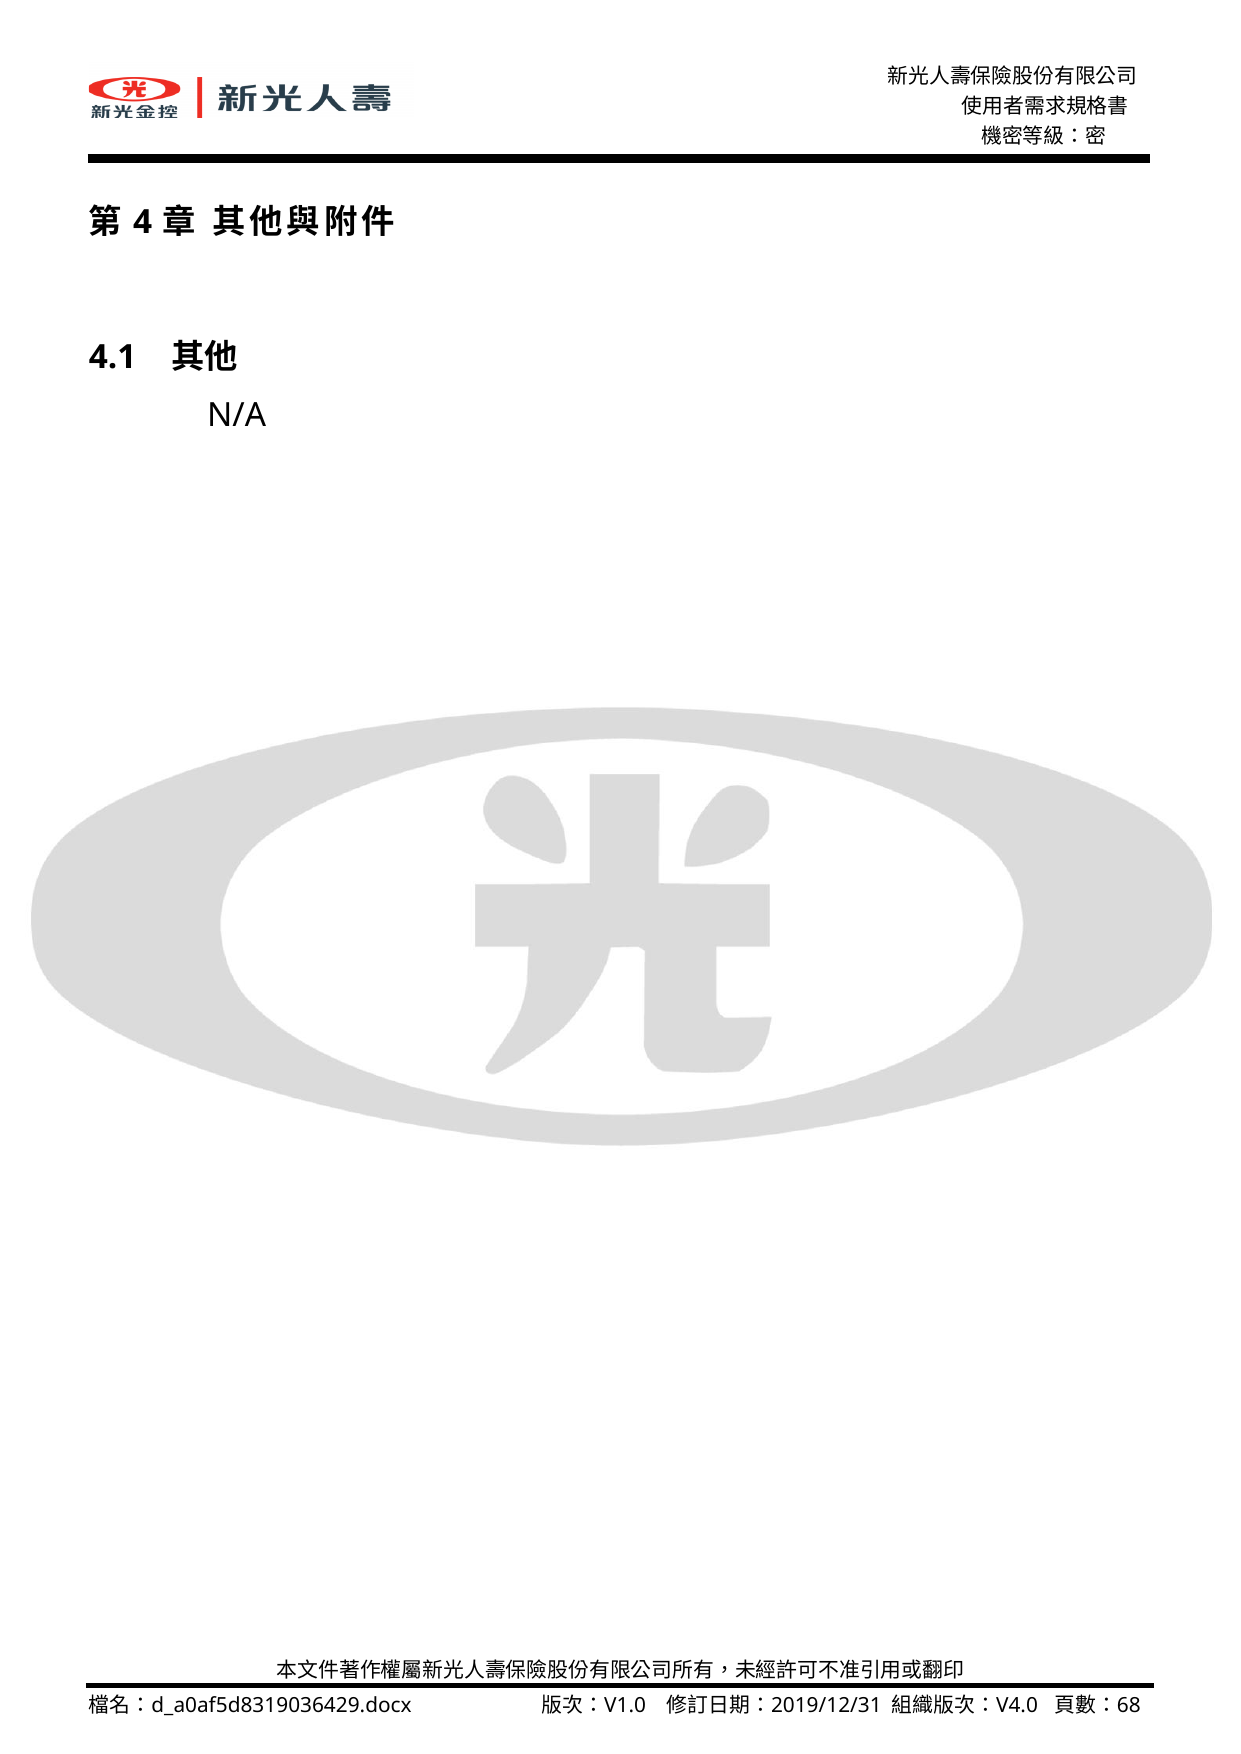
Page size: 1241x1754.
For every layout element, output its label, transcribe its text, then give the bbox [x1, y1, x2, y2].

picture [88, 61, 414, 118]
subtitle 第4章 其他與附件 [89, 194, 1152, 243]
text N/A [207, 391, 1152, 436]
subtitle 4.1 其他 [89, 330, 1152, 378]
picture [25, 699, 1215, 1152]
